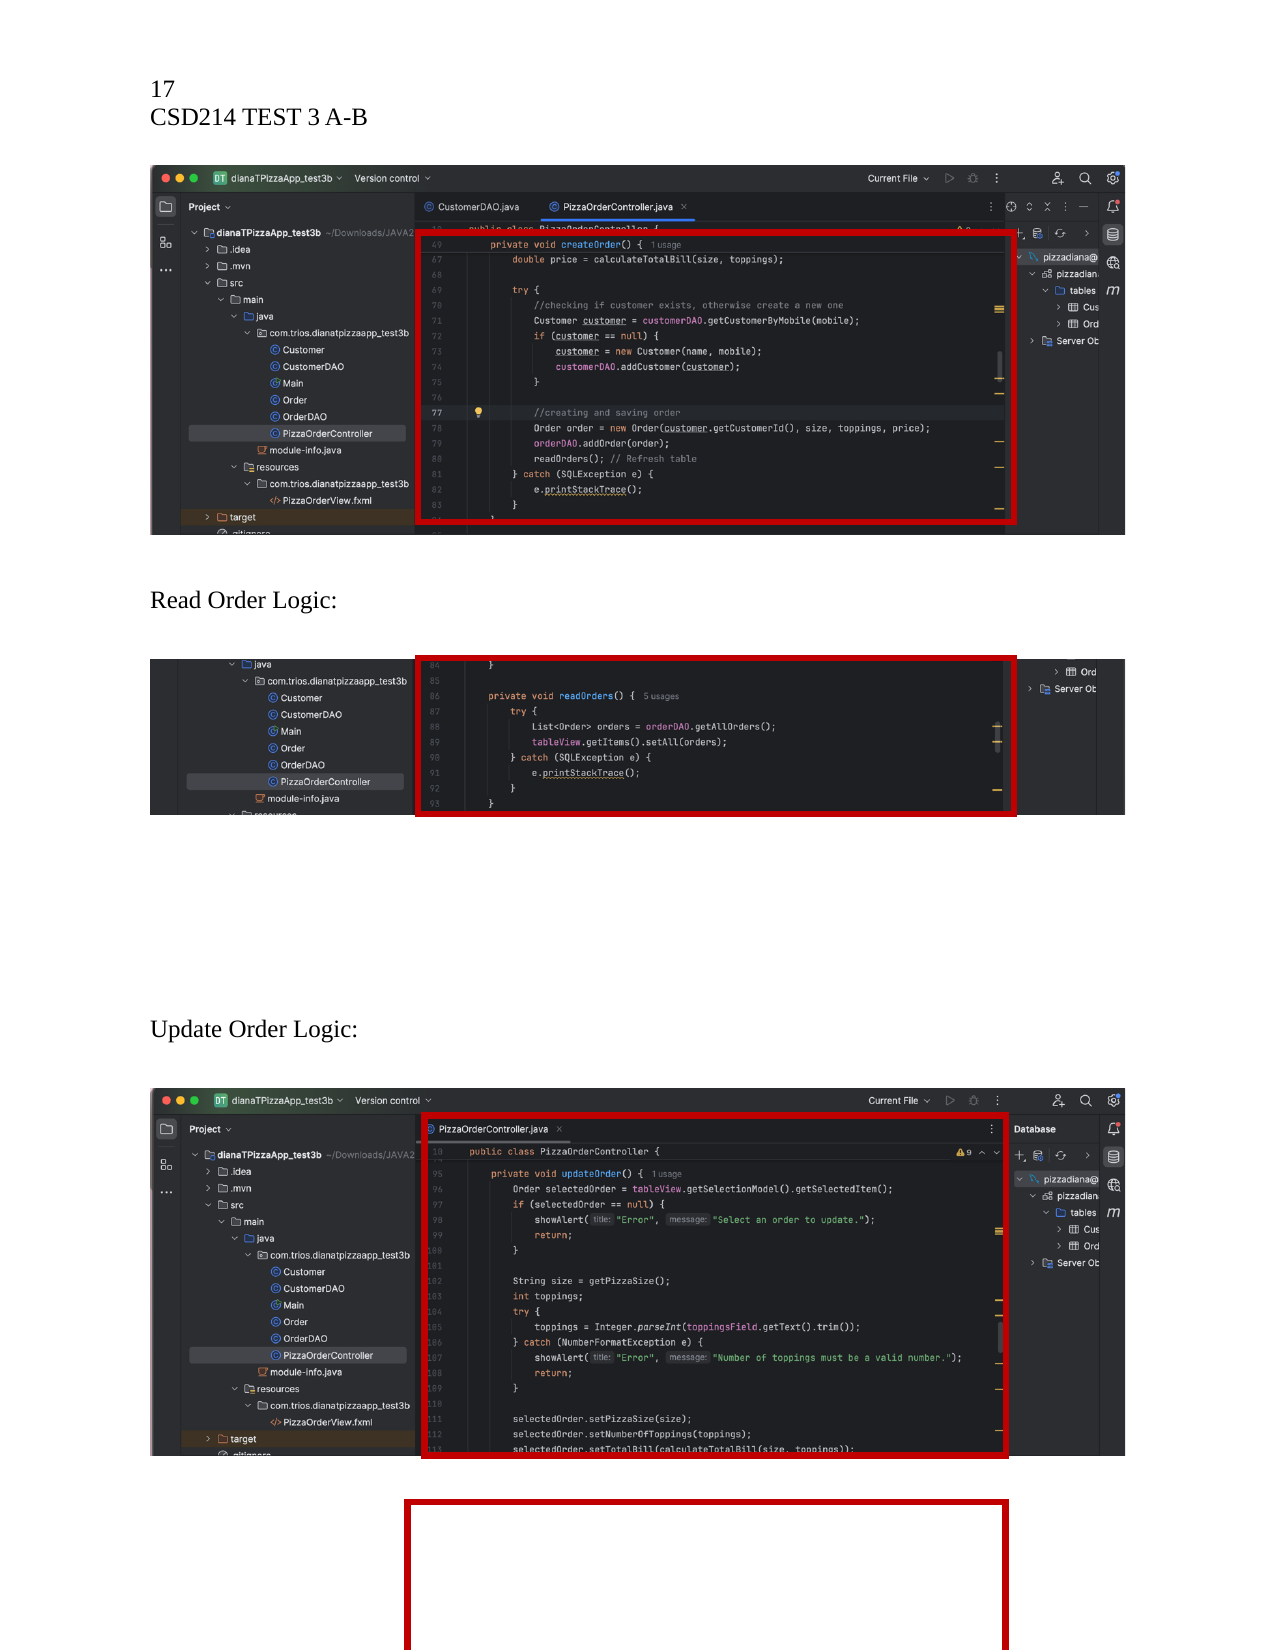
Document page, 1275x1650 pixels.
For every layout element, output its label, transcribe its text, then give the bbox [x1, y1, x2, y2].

picture [428, 1119, 1003, 1452]
picture [421, 661, 1011, 811]
picture [150, 659, 415, 815]
picture [1017, 659, 1125, 815]
picture [150, 1088, 1125, 1456]
text Read Order Logic: [150, 585, 1125, 614]
picture [150, 165, 1125, 535]
text Update Order Logic: [150, 1014, 1125, 1043]
